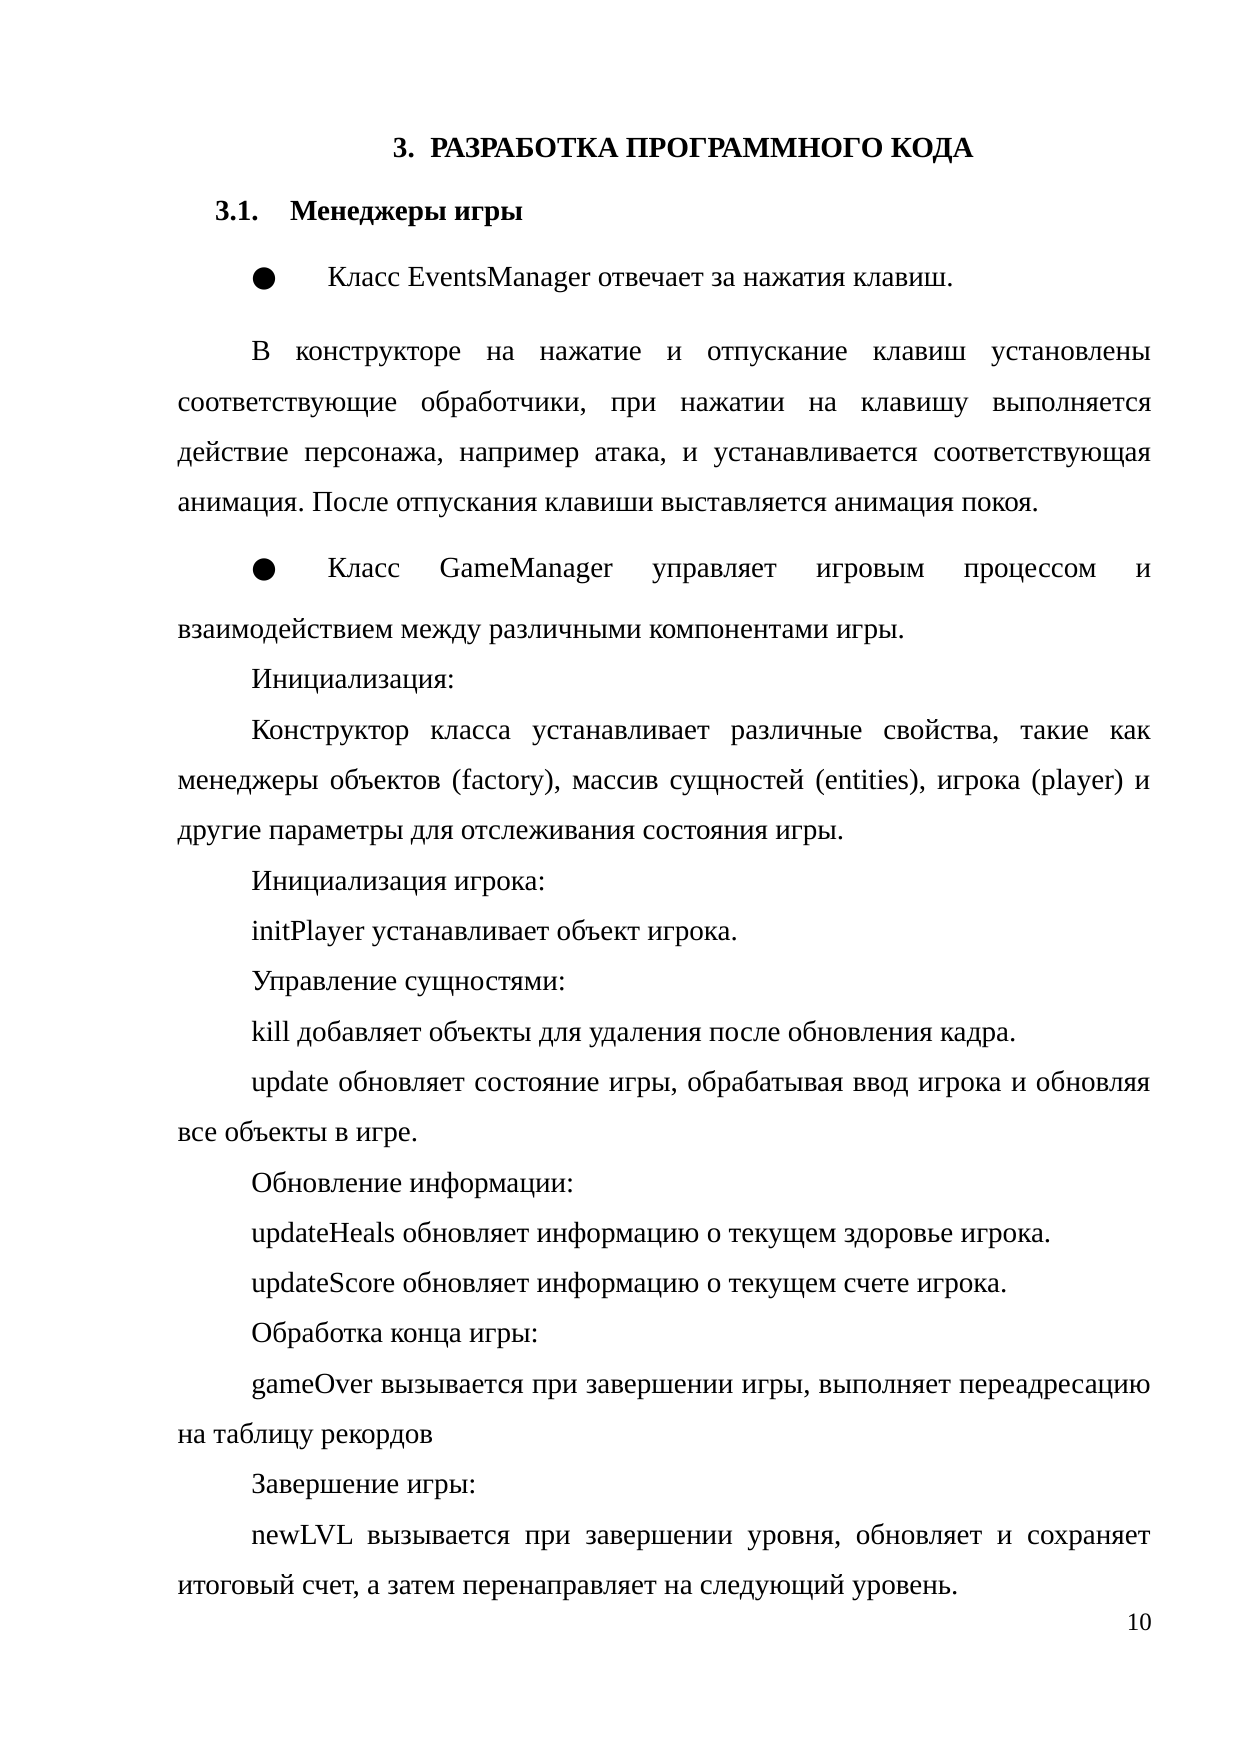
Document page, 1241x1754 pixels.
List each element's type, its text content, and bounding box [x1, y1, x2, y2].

text kill добавляет объекты для удаления после обновления кадра. [177, 1014, 1152, 1047]
subtitle Менеджеры игры [215, 193, 1152, 227]
text gameOver вызывается при завершении игры, выполняет переадресацию на таблицу рекордов [177, 1366, 1152, 1450]
list Класс GameManager управляет игровым процессом и взаимодействием между различными компонентами игры. [177, 535, 1152, 645]
list Класс EventsManager отвечает за нажатия клавиш. [177, 244, 1152, 303]
text Завершение игры: [177, 1467, 1152, 1500]
subtitle Разработка программного кода [215, 131, 1152, 164]
text updateScore обновляет информацию о текущем счете игрока. [177, 1265, 1152, 1299]
text initPlayer устанавливает объект игрока. [177, 913, 1152, 947]
text update обновляет состояние игры, обрабатывая ввод игрока и обновляя все объекты в игре. [177, 1064, 1152, 1148]
text Конструктор класса устанавливает различные свойства, такие как менеджеры объектов (factory), массив сущностей (entities), игрока (player) и другие параметры для отслеживания состояния игры. [177, 712, 1152, 846]
text Обработка конца игры: [177, 1316, 1152, 1349]
text updateHeals обновляет информацию о текущем здоровье игрока. [177, 1215, 1152, 1248]
text Обновление информации: [177, 1165, 1152, 1198]
text newLVL вызывается при завершении уровня, обновляет и сохраняет итоговый счет, а затем перенаправляет на следующий уровень. [177, 1517, 1152, 1601]
text В конструкторе на нажатие и отпускание клавиш установлены соответствующие обработчики, при нажатии на клавишу выполняется действие персонажа, например атака, и устанавливается соответствующая анимация. После отпускания клавиши выставляется анимация покоя. [177, 333, 1152, 518]
text Инициализация: [177, 662, 1152, 695]
text Управление сущностями: [177, 963, 1152, 997]
text Инициализация игрока: [177, 863, 1152, 896]
